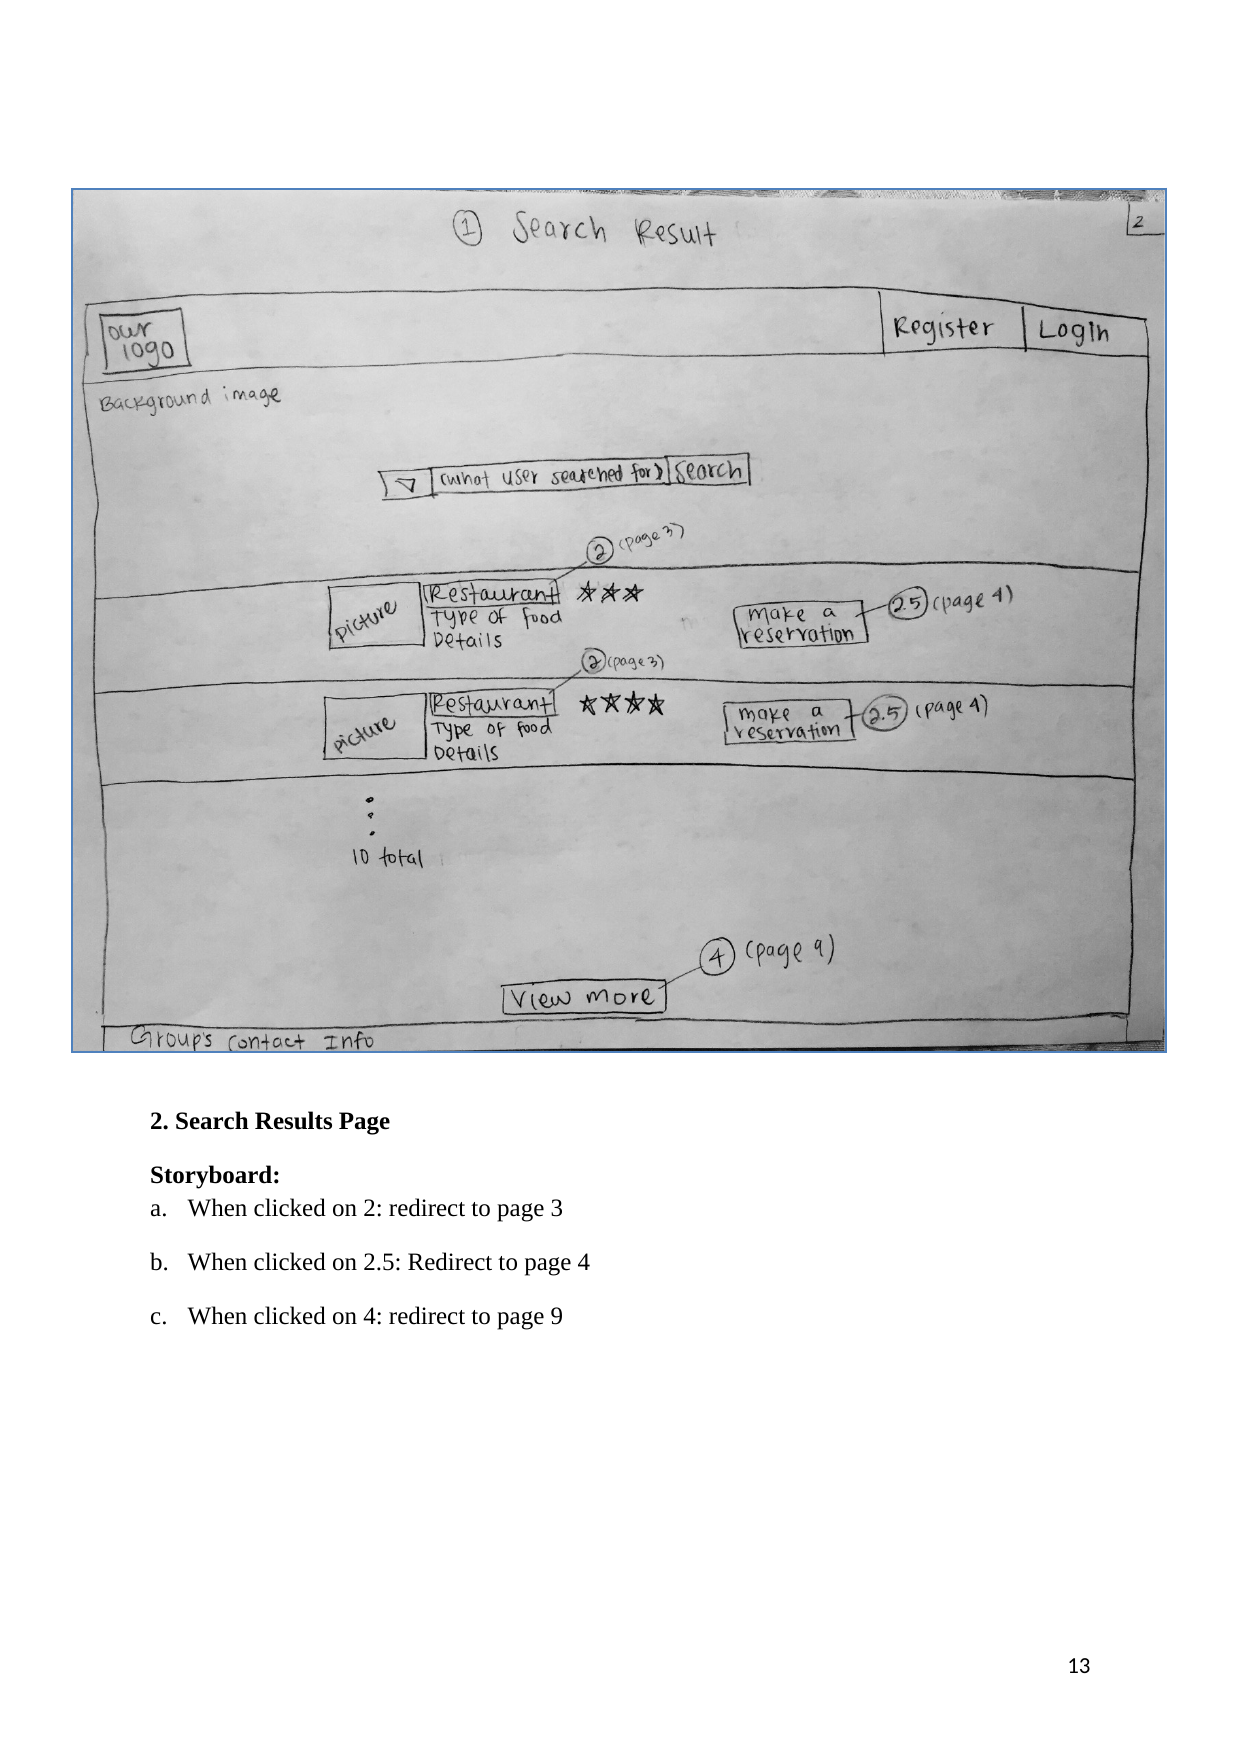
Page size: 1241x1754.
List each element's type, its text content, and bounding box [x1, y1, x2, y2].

list When clicked on 4: redirect to page 9 [150, 1301, 1090, 1329]
subtitle Storyboard: [150, 1160, 1090, 1189]
list When clicked on 2.5: Redirect to page 4 [150, 1247, 1090, 1276]
picture [73, 190, 1165, 1051]
list When clicked on 2: redirect to page 3 [150, 1193, 1090, 1222]
list 2. Search Results Page [150, 1106, 1090, 1135]
